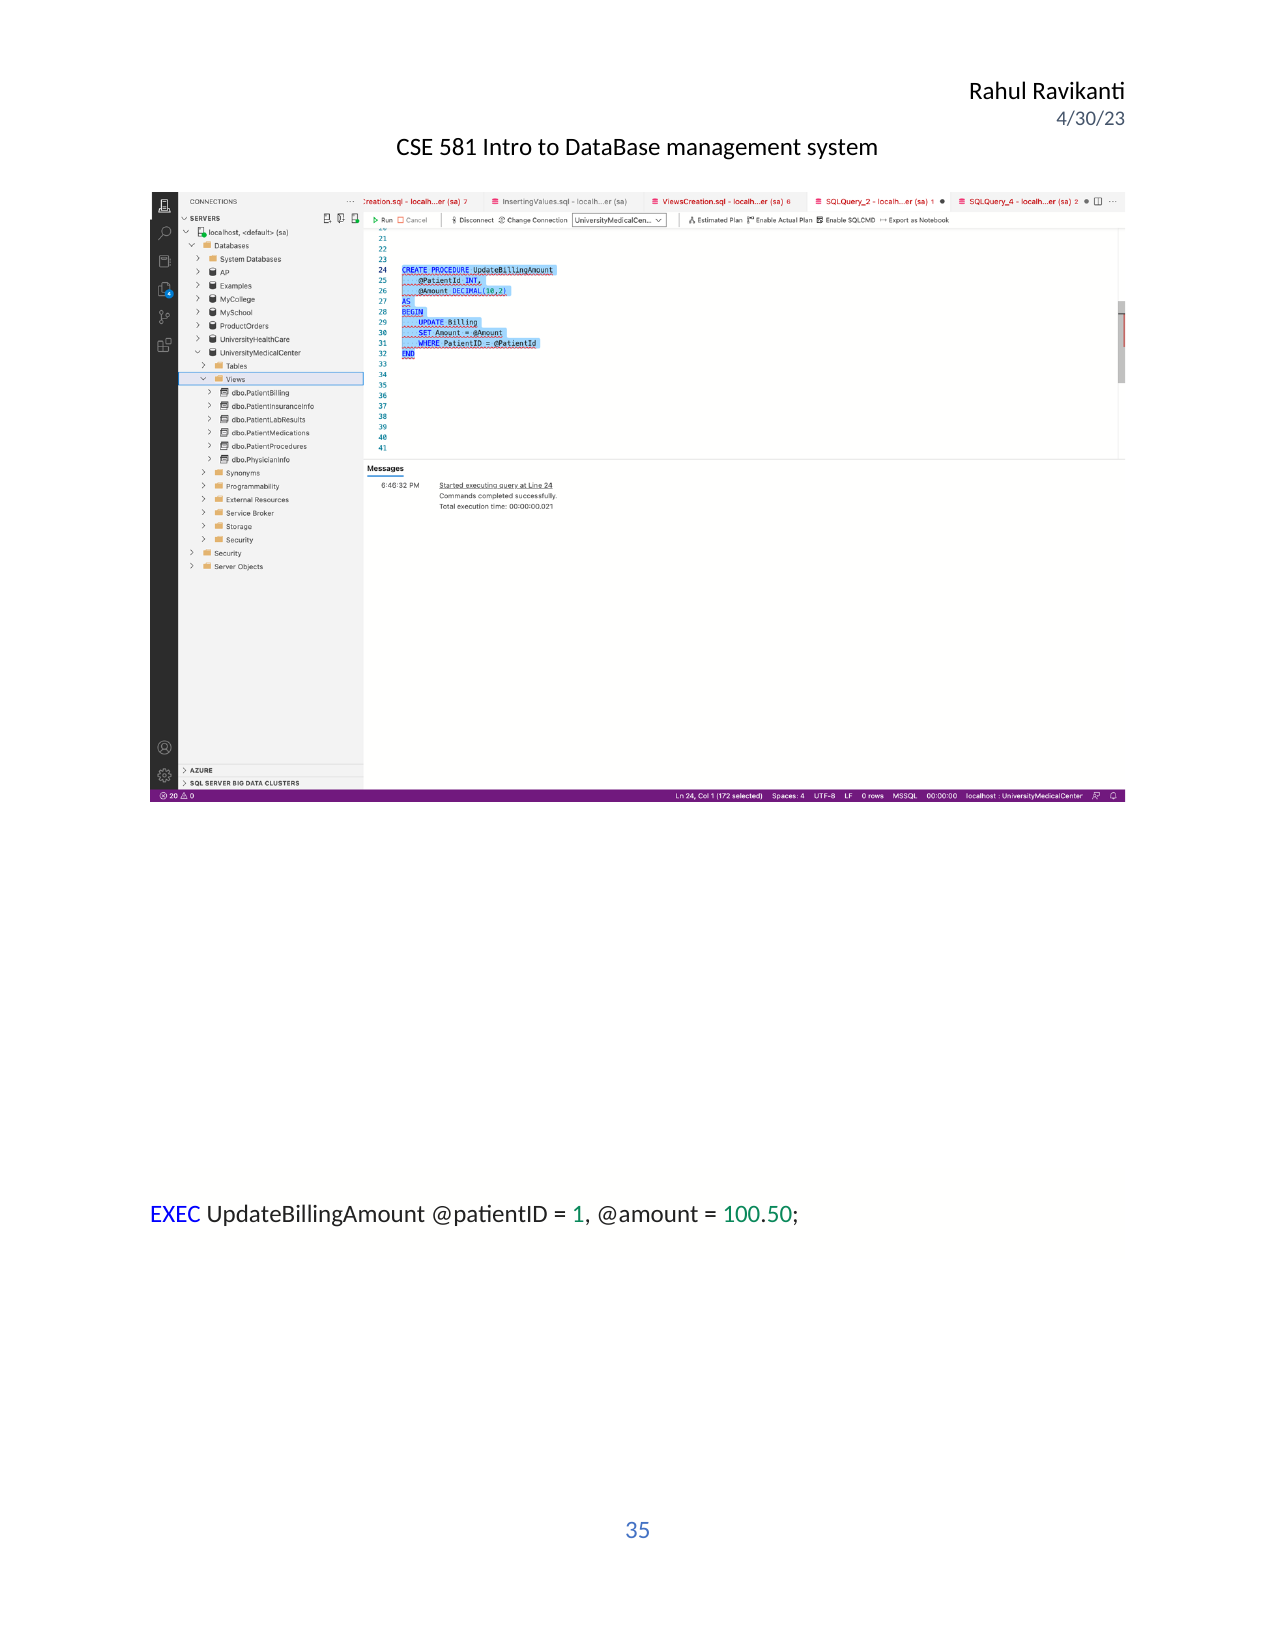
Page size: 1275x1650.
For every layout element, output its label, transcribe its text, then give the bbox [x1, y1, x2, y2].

text EXEC UpdateBillingAmount @patientID = 1, @amount = 100.50; [150, 1198, 1125, 1229]
picture [150, 192, 1125, 802]
